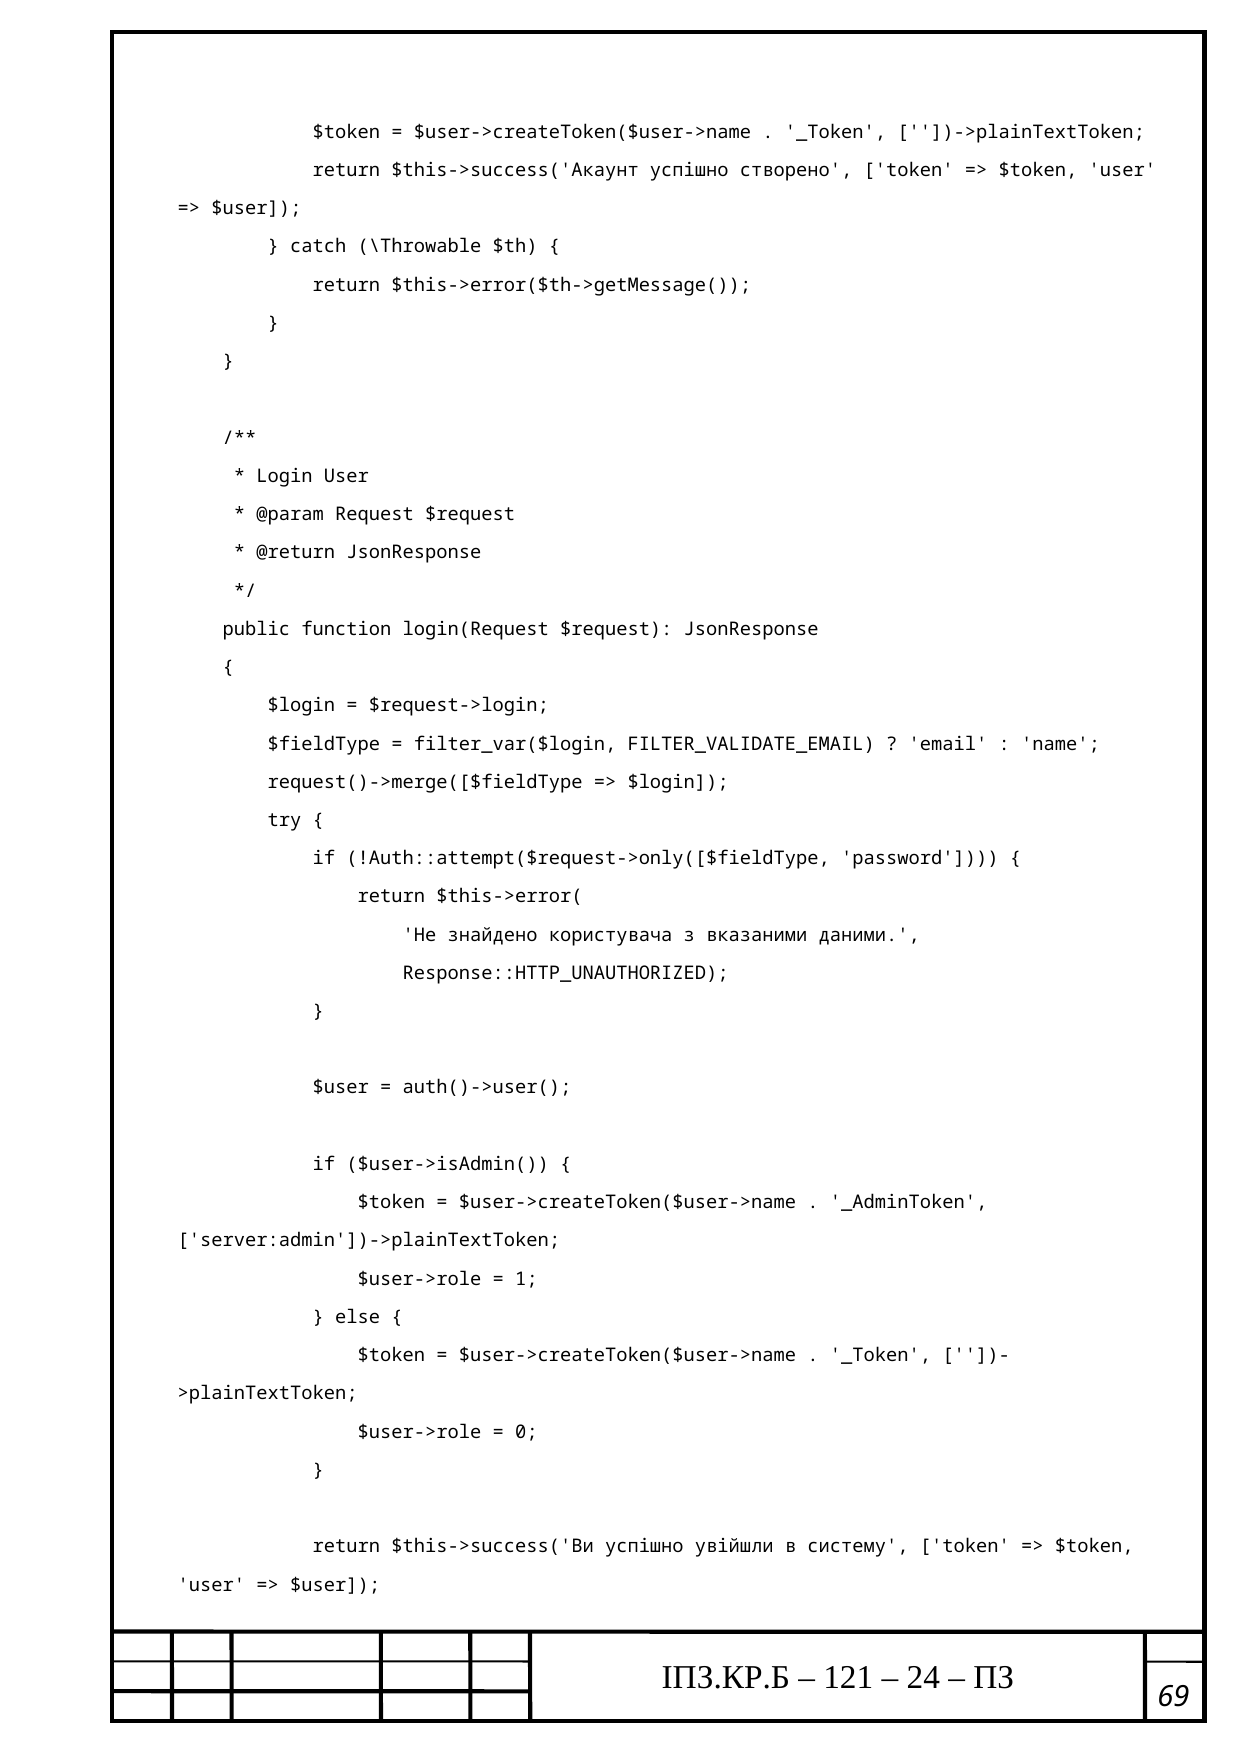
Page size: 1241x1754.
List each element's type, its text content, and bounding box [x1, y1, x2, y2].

text * @param Request $request [177, 500, 1181, 526]
text * @return JsonResponse [177, 539, 1181, 564]
text $token = $user->createToken($user->name . '_AdminToken', ['server:admin'])->plainTextToken; [177, 1188, 1181, 1252]
text $token = $user->createToken($user->name . '_Token', [''])->plainTextToken; [177, 118, 1181, 144]
text } [177, 347, 1181, 373]
text /** [177, 424, 1181, 449]
text $token = $user->createToken($user->name . '_Token', [''])->plainTextToken; [177, 1341, 1181, 1405]
text request()->merge([$fieldType => $login]); [177, 768, 1181, 793]
text } [177, 1456, 1181, 1482]
text $user->role = 0; [177, 1418, 1181, 1443]
text */ [177, 577, 1181, 602]
text $login = $request->login; [177, 692, 1181, 717]
text } catch (\Throwable $th) { [177, 233, 1181, 258]
text return $this->success('Ви успішно увійшли в систему', ['token' => $token, 'user' => $user]); [177, 1533, 1181, 1596]
text return $this->error( [177, 883, 1181, 908]
text 'Не знайдено користувача з вказаними даними.', [177, 921, 1181, 946]
text try { [177, 806, 1181, 832]
text { [177, 653, 1181, 679]
text if (!Auth::attempt($request->only([$fieldType, 'password']))) { [177, 844, 1181, 870]
text $user->role = 1; [177, 1265, 1181, 1291]
text } else { [177, 1303, 1181, 1329]
text Response::HTTP_UNAUTHORIZED); [177, 959, 1181, 985]
text } [177, 997, 1181, 1023]
text $user = auth()->user(); [177, 1074, 1181, 1099]
text return $this->success('Акаунт успішно створено', ['token' => $token, 'user' => $user]); [177, 156, 1181, 220]
text if ($user->isAdmin()) { [177, 1150, 1181, 1176]
text public function login(Request $request): JsonResponse [177, 615, 1181, 641]
text * Login User [177, 462, 1181, 488]
text return $this->error($th->getMessage()); [177, 271, 1181, 297]
text } [177, 309, 1181, 335]
text $fieldType = filter_var($login, FILTER_VALIDATE_EMAIL) ? 'email' : 'name'; [177, 730, 1181, 755]
